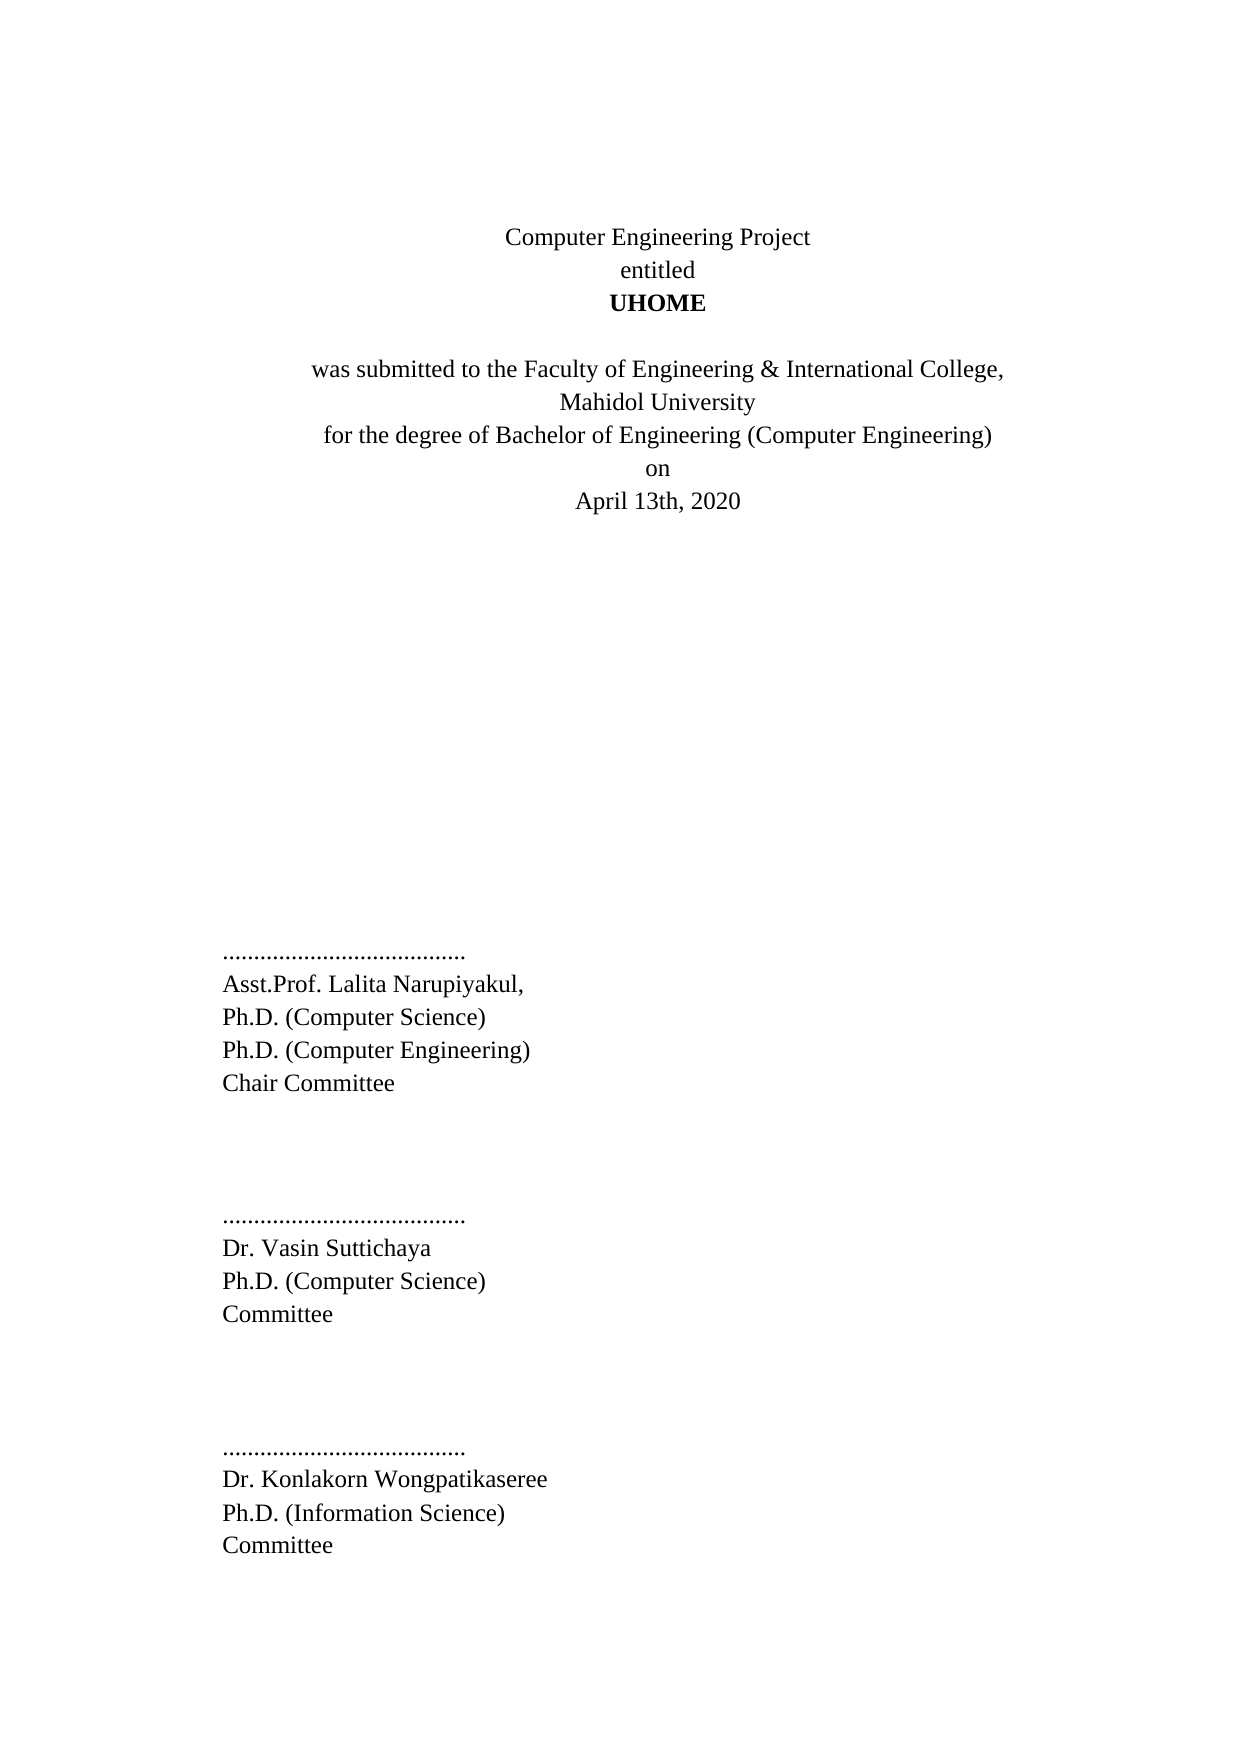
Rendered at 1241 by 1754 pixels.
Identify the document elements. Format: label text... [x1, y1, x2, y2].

text Computer Engineering Project entitled UHOME was submitted to the Faculty of Engineering & International College, Mahidol University for the degree of Bachelor of Engineering (Computer Engineering) on April 13th, 2020 [222, 222, 1093, 515]
text ....................................... Asst.Prof. Lalita Narupiyakul, Ph.D. (Computer Science) Ph.D. (Computer Engineering) Chair Committee ....................................... Dr. Vasin Suttichaya Ph.D. (Computer Science) Committee ....................................... Dr. Konlakorn Wongpatikaseree Ph.D. (Information Science) Committee [222, 540, 1093, 1559]
